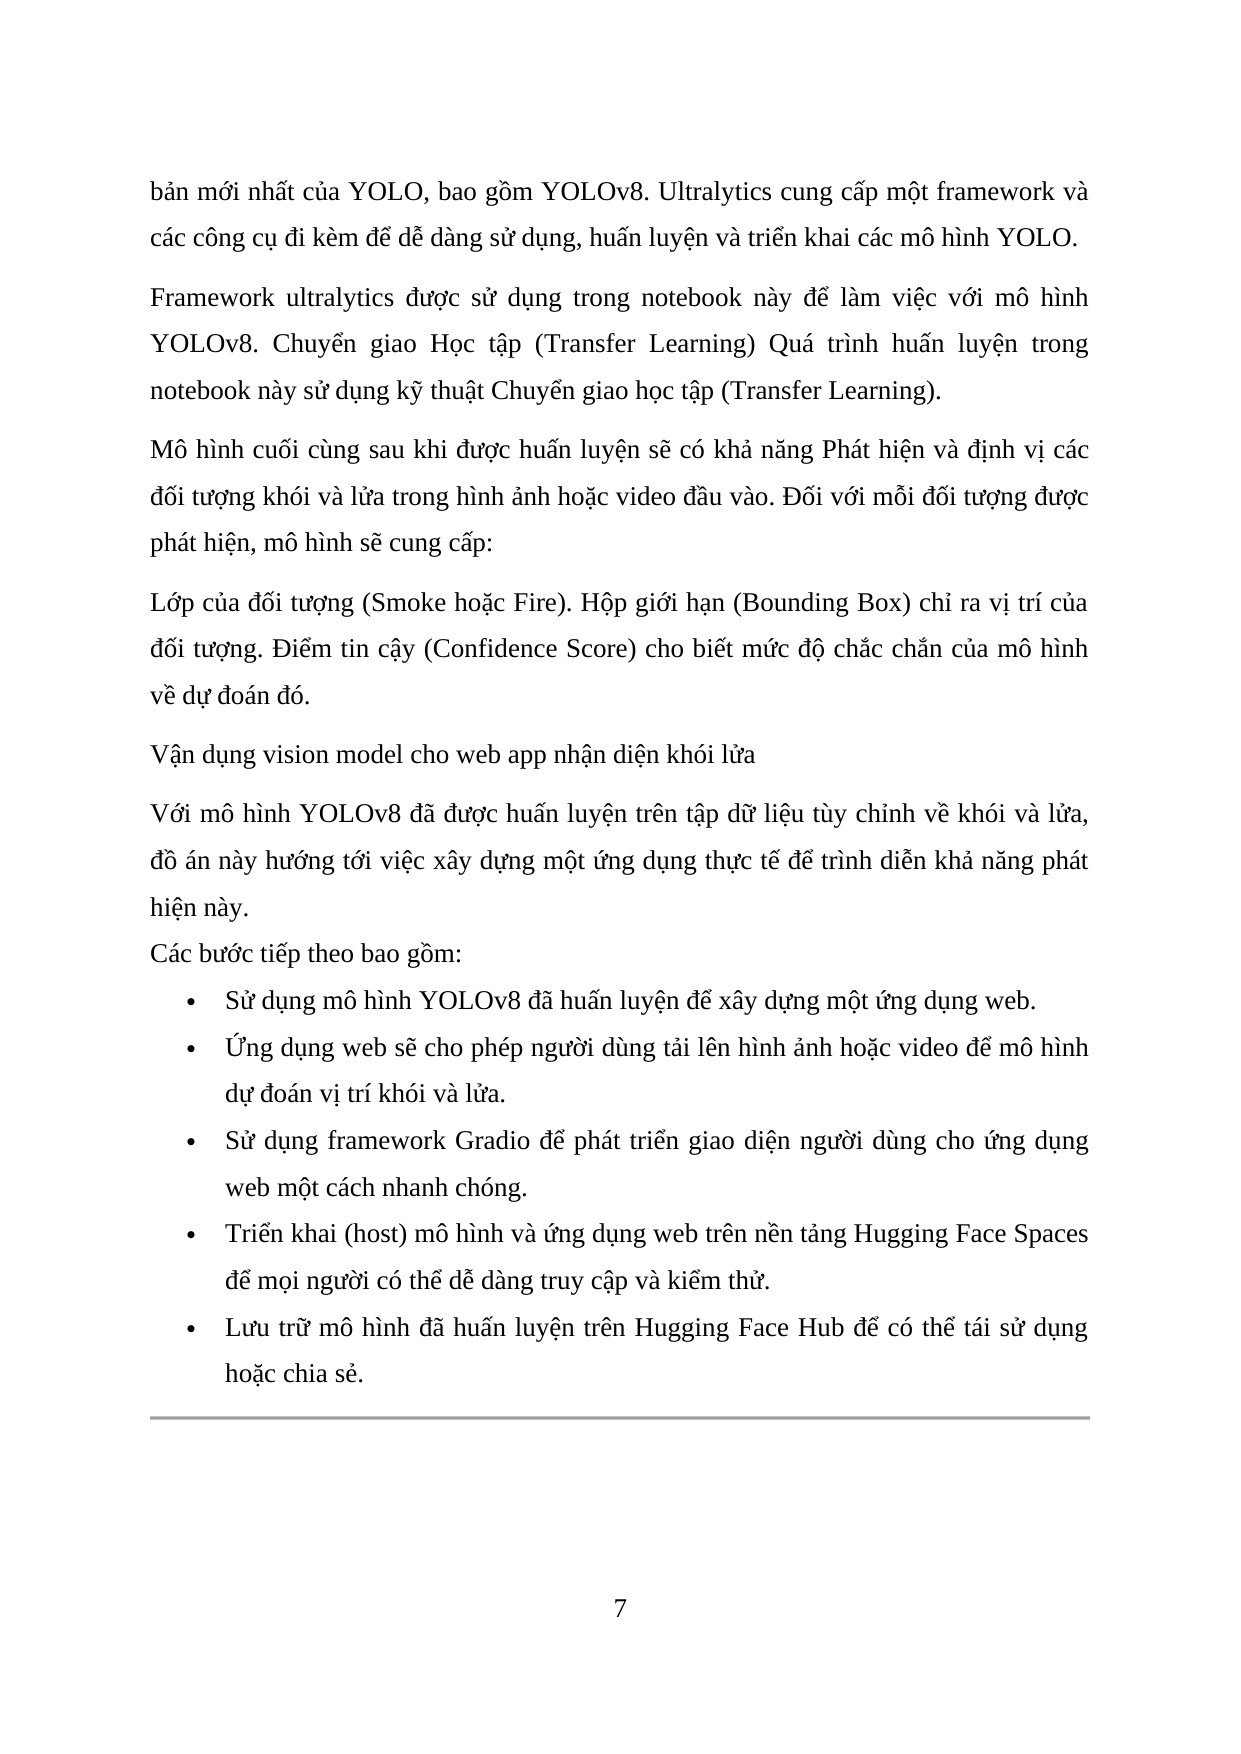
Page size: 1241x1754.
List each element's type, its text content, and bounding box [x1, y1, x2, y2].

list Sử dụng framework Gradio để phát triển giao diện người dùng cho ứng dụng web một cách nhanh chóng. [187, 1124, 1090, 1202]
text Lớp của đối tượng (Smoke hoặc Fire). Hộp giới hạn (Bounding Box) chỉ ra vị trí của đối tượng. Điểm tin cậy (Confidence Score) cho biết mức độ chắc chắn của mô hình về dự đoán đó. [150, 586, 1090, 710]
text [150, 175, 1090, 253]
list Triển khai (host) mô hình và ứng dụng web trên nền tảng Hugging Face Spaces để mọi người có thể dễ dàng truy cập và kiểm thử. [187, 1217, 1090, 1295]
text Các bước tiếp theo bao gồm: [150, 937, 1090, 968]
text Vận dụng vision model cho web app nhận diện khói lửa [150, 738, 1090, 769]
text Với mô hình YOLOv8 đã được huấn luyện trên tập dữ liệu tùy chỉnh về khói và lửa, đồ án này hướng tới việc xây dựng một ứng dụng thực tế để trình diễn khả năng phát hiện này. [150, 797, 1090, 922]
list Ứng dụng web sẽ cho phép người dùng tải lên hình ảnh hoặc video để mô hình dự đoán vị trí khói và lửa. [187, 1031, 1090, 1108]
list Sử dụng mô hình YOLOv8 đã huấn luyện để xây dựng một ứng dụng web. [187, 984, 1090, 1015]
text Framework ultralytics được sử dụng trong notebook này để làm việc với mô hình YOLOv8. Chuyển giao Học tập (Transfer Learning) Quá trình huấn luyện trong notebook này sử dụng kỹ thuật Chuyển giao học tập (Transfer Learning). [150, 281, 1090, 405]
text Mô hình cuối cùng sau khi được huấn luyện sẽ có khả năng Phát hiện và định vị các đối tượng khói và lửa trong hình ảnh hoặc video đầu vào. Đối với mỗi đối tượng được phát hiện, mô hình sẽ cung cấp: [150, 433, 1090, 558]
list Lưu trữ mô hình đã huấn luyện trên Hugging Face Hub để có thể tái sử dụng hoặc chia sẻ. [187, 1311, 1090, 1388]
